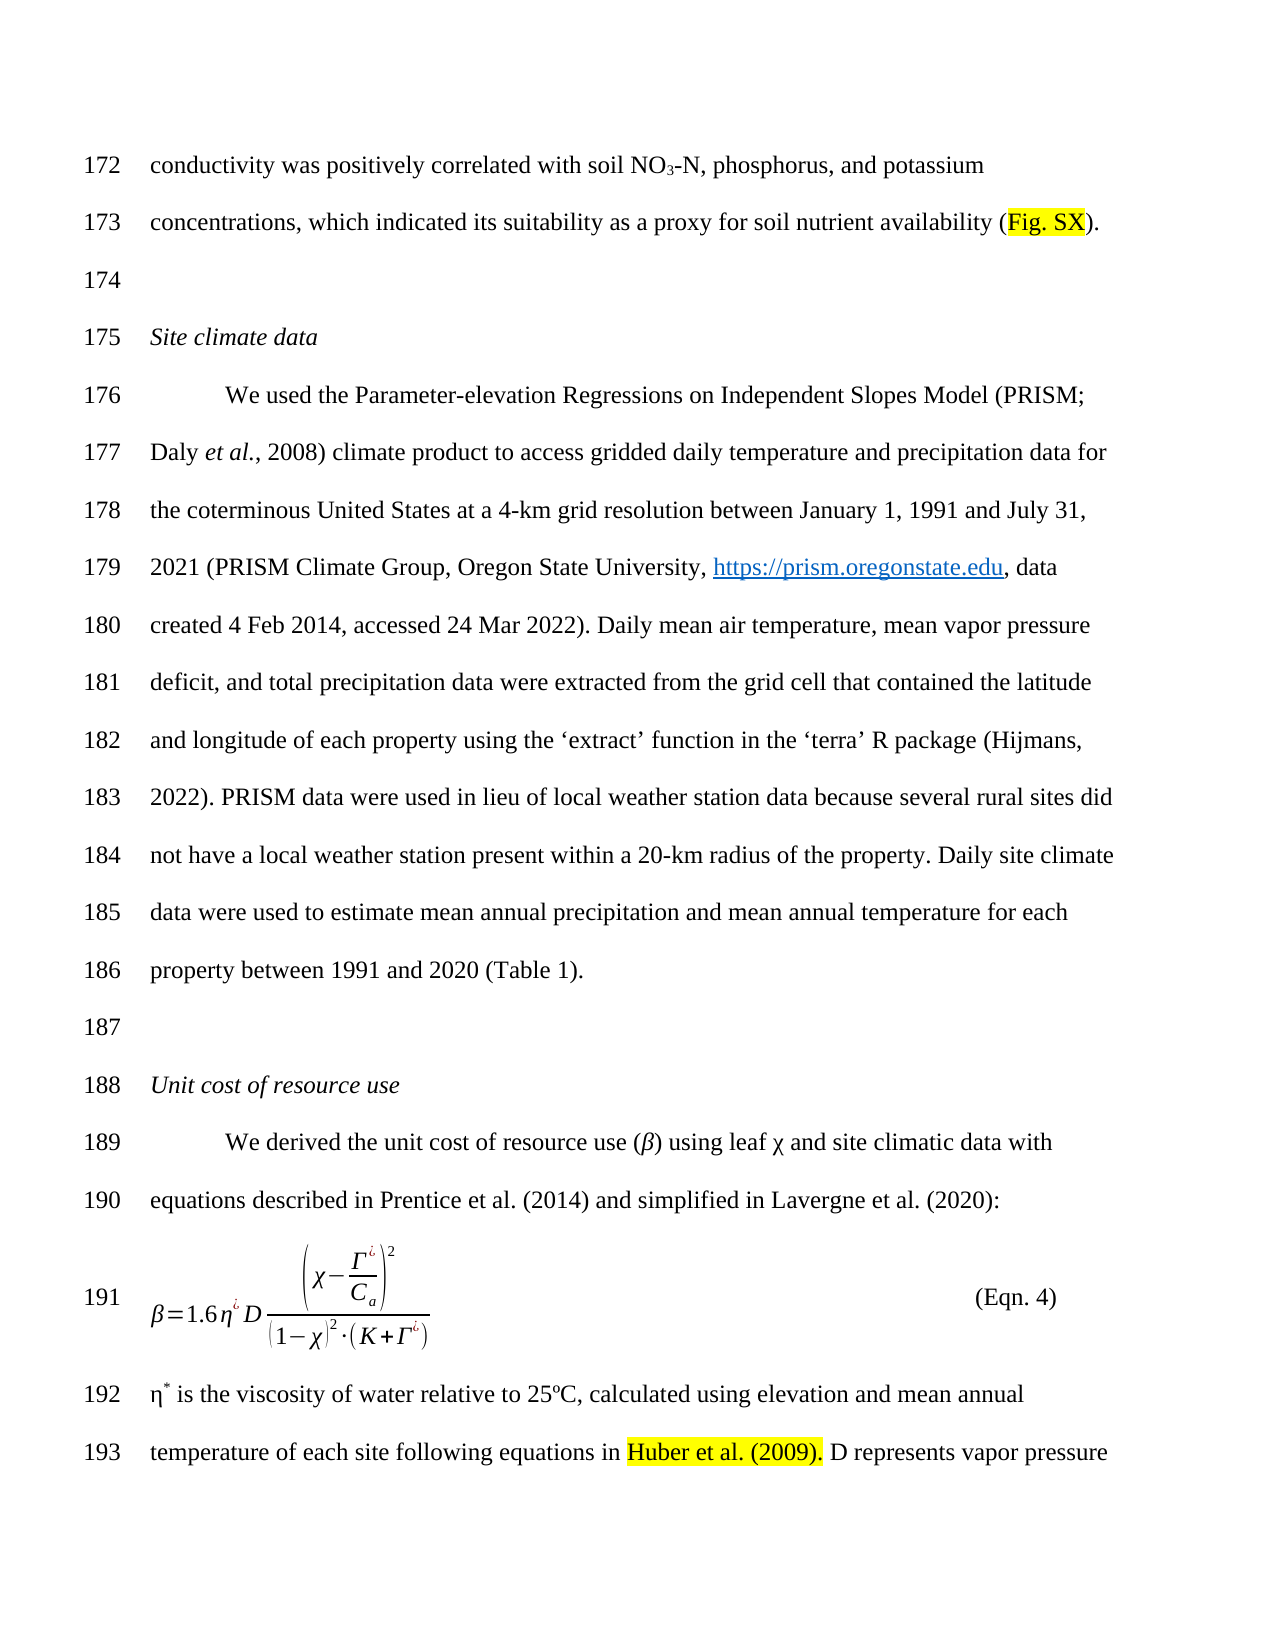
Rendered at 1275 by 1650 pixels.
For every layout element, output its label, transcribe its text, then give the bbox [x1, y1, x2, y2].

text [150, 150, 1125, 236]
text We derived the unit cost of resource use (β) using leaf χ and site climatic data with equations described in Prentice et al. (2014) and simplified in Lavergne et al. (2020): [150, 1127, 1125, 1214]
text We used the Parameter-elevation Regressions on Independent Slopes Model (PRISM; Daly et al., 2008) climate product to access gridded daily temperature and precipitation data for the coterminous United States at a 4-km grid resolution between January 1, 1991 and July 31, 2021 (PRISM Climate Group, Oregon State University, https://prism.oregonstate.edu, data created 4 Feb 2014, accessed 24 Mar 2022). Daily mean air temperature, mean vapor pressure deficit, and total precipitation data were extracted from the grid cell that contained the latitude and longitude of each property using the ‘extract’ function in the ‘terra’ R package (Hijmans, 2022). PRISM data were used in lieu of local weather station data because several rural sites did not have a local weather station present within a 20-km radius of the property. Daily site climate data were used to estimate mean annual precipitation and mean annual temperature for each property between 1991 and 2020 (Table 1). [150, 380, 1125, 984]
text Site climate data [150, 322, 1125, 351]
text (Eqn. 4) [150, 1242, 1125, 1351]
text Unit cost of resource use [150, 1070, 1125, 1099]
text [150, 1379, 1125, 1466]
